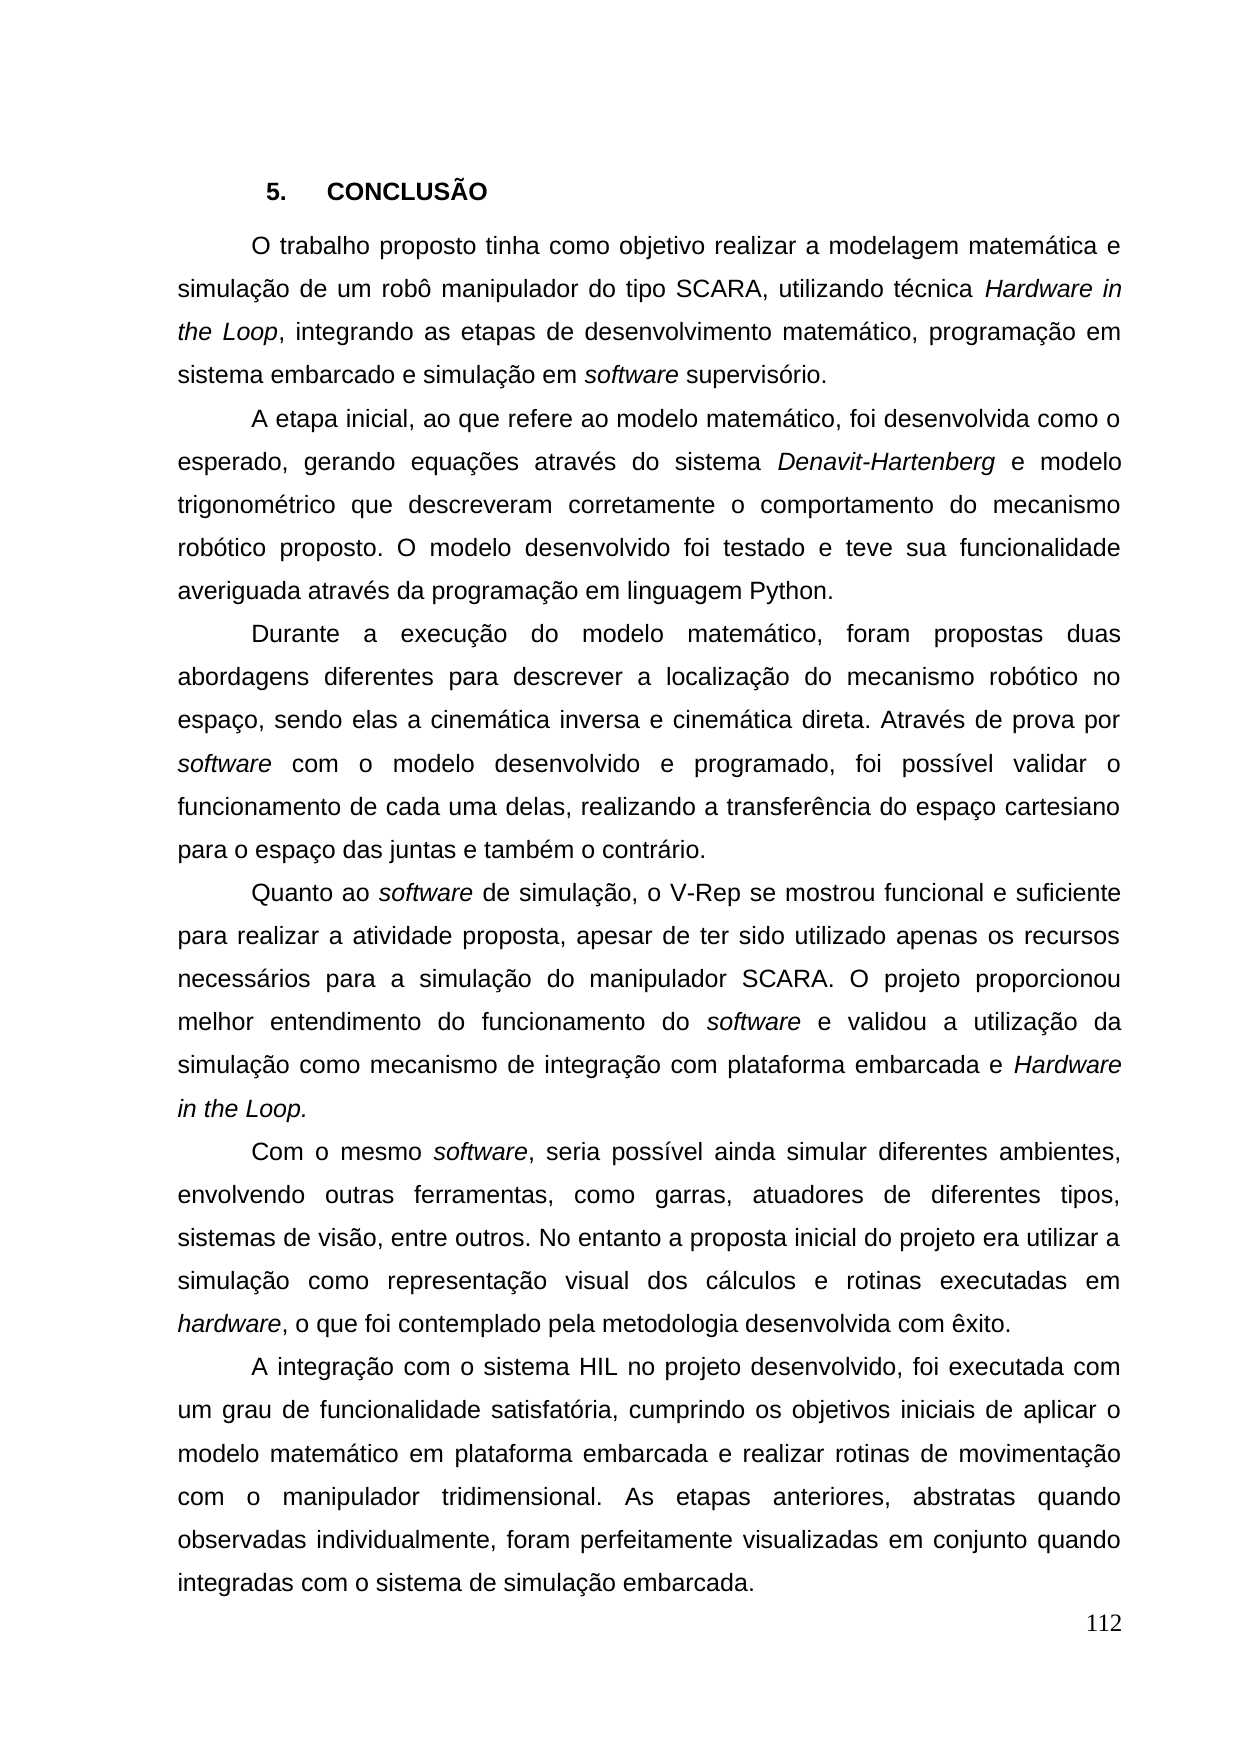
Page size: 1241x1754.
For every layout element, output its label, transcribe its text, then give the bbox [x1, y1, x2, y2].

text Com o mesmo software, seria possível ainda simular diferentes ambientes, envolvendo outras ferramentas, como garras, atuadores de diferentes tipos, sistemas de visão, entre outros. No entanto a proposta inicial do projeto era utilizar a simulação como representação visual dos cálculos e rotinas executadas em hardware, o que foi contemplado pela metodologia desenvolvida com êxito. [177, 1137, 1122, 1338]
list CONCLUSÃO [266, 177, 1122, 206]
text Quanto ao software de simulação, o V-Rep se mostrou funcional e suficiente para realizar a atividade proposta, apesar de ter sido utilizado apenas os recursos necessários para a simulação do manipulador SCARA. O projeto proporcionou melhor entendimento do funcionamento do software e validou a utilização da simulação como mecanismo de integração com plataforma embarcada e Hardware in the Loop. [177, 878, 1122, 1122]
text A integração com o sistema HIL no projeto desenvolvido, foi executada com um grau de funcionalidade satisfatória, cumprindo os objetivos iniciais de aplicar o modelo matemático em plataforma embarcada e realizar rotinas de movimentação com o manipulador tridimensional. As etapas anteriores, abstratas quando observadas individualmente, foram perfeitamente visualizadas em conjunto quando integradas com o sistema de simulação embarcada. [177, 1352, 1122, 1597]
text O trabalho proposto tinha como objetivo realizar a modelagem matemática e simulação de um robô manipulador do tipo SCARA, utilizando técnica Hardware in the Loop, integrando as etapas de desenvolvimento matemático, programação em sistema embarcado e simulação em software supervisório. [177, 231, 1122, 389]
text A etapa inicial, ao que refere ao modelo matemático, foi desenvolvida como o esperado, gerando equações através do sistema Denavit-Hartenberg e modelo trigonométrico que descreveram corretamente o comportamento do mecanismo robótico proposto. O modelo desenvolvido foi testado e teve sua funcionalidade averiguada através da programação em linguagem Python. [177, 403, 1122, 605]
text Durante a execução do modelo matemático, foram propostas duas abordagens diferentes para descrever a localização do mecanismo robótico no espaço, sendo elas a cinemática inversa e cinemática direta. Através de prova por software com o modelo desenvolvido e programado, foi possível validar o funcionamento de cada uma delas, realizando a transferência do espaço cartesiano para o espaço das juntas e também o contrário. [177, 619, 1122, 863]
